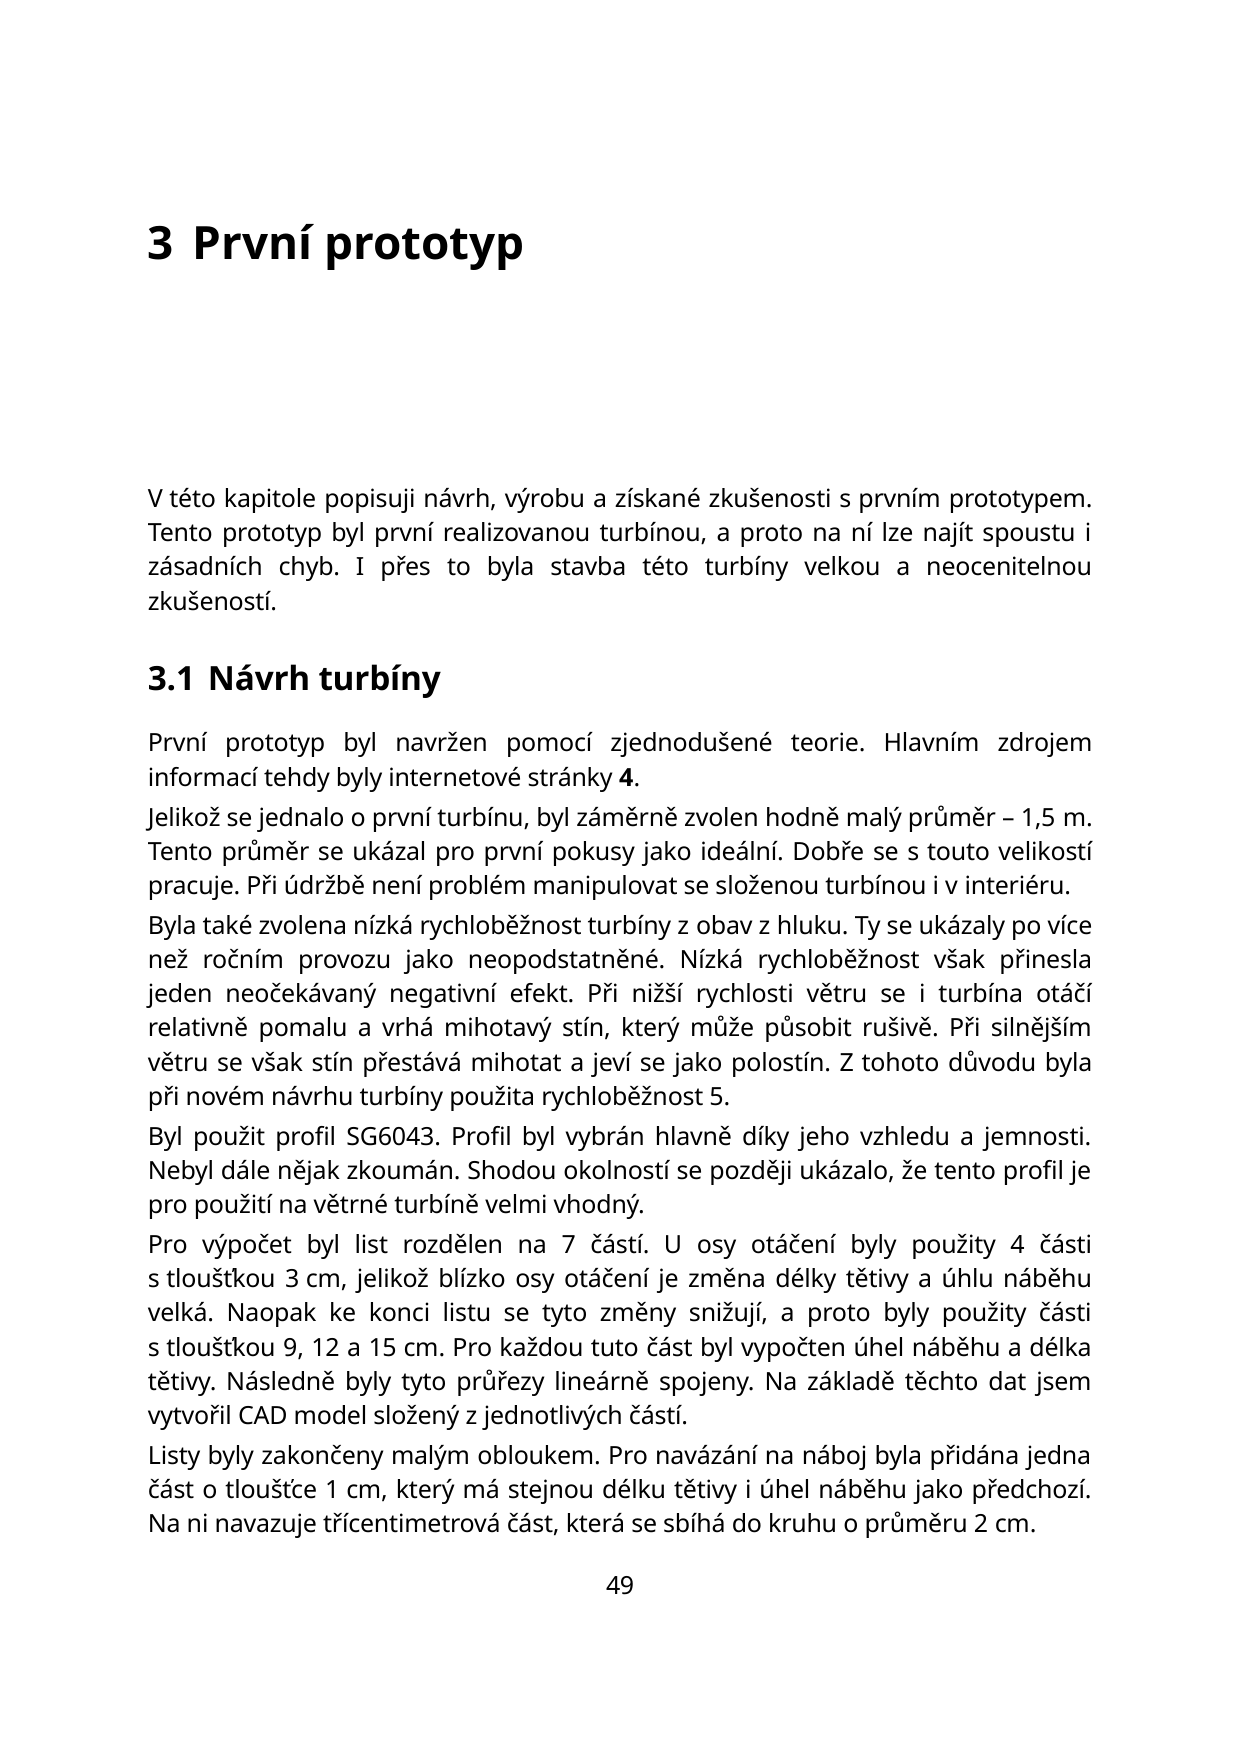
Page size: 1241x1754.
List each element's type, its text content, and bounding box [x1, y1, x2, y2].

text V této kapitole popisuji návrh, výrobu a získané zkušenosti s prvním prototypem. Tento prototyp byl první realizovanou turbínou, a proto na ní lze najít spoustu i zásadních chyb. I přes to byla stavba této turbíny velkou a neocenitelnou zkušeností. [148, 481, 1092, 617]
subtitle První prototyp [148, 210, 1092, 273]
text První prototyp byl navržen pomocí zjednodušené teorie. Hlavním zdrojem informací tehdy byly internetové stránky . [148, 725, 1092, 793]
text Jelikož se jednalo o první turbínu, byl záměrně zvolen hodně malý průměr – 1,5 m. Tento průměr se ukázal pro první pokusy jako ideální. Dobře se s touto velikostí pracuje. Při údržbě není problém manipulovat se složenou turbínou i v interiéru. [148, 799, 1092, 902]
text Byla také zvolena nízká rychloběžnost turbíny z obav z hluku. Ty se ukázaly po více než ročním provozu jako neopodstatněné. Nízká rychloběžnost však přinesla jeden neočekávaný negativní efekt. Při nižší rychlosti větru se i turbína otáčí relativně pomalu a vrhá mihotavý stín, který může působit rušivě. Při silnějším větru se však stín přestává mihotat a jeví se jako polostín. Z tohoto důvodu byla při novém návrhu turbíny použita rychloběžnost 5. [148, 908, 1092, 1112]
text Pro výpočet byl list rozdělen na 7 částí. U osy otáčení byly použity 4 části s tloušťkou 3 cm, jelikož blízko osy otáčení je změna délky tětivy a úhlu náběhu velká. Naopak ke konci listu se tyto změny snižují, a proto byly použity části s tloušťkou 9, 12 a 15 cm. Pro každou tuto část byl vypočten úhel náběhu a délka tětivy. Následně byly tyto průřezy lineárně spojeny. Na základě těchto dat jsem vytvořil CAD model složený z jednotlivých částí. [148, 1227, 1092, 1431]
subtitle Návrh turbíny [148, 655, 1092, 700]
text Listy byly zakončeny malým obloukem. Pro navázání na náboj byla přidána jedna část o tloušťce 1 cm, který má stejnou délku tětivy i úhel náběhu jako předchozí. Na ni navazuje třícentimetrová část, která se sbíhá do kruhu o průměru 2 cm. [148, 1438, 1092, 1540]
text Byl použit profil SG6043. Profil byl vybrán hlavně díky jeho vzhledu a jemnosti. Nebyl dále nějak zkoumán. Shodou okolností se později ukázalo, že tento profil je pro použití na větrné turbíně velmi vhodný. [148, 1118, 1092, 1221]
